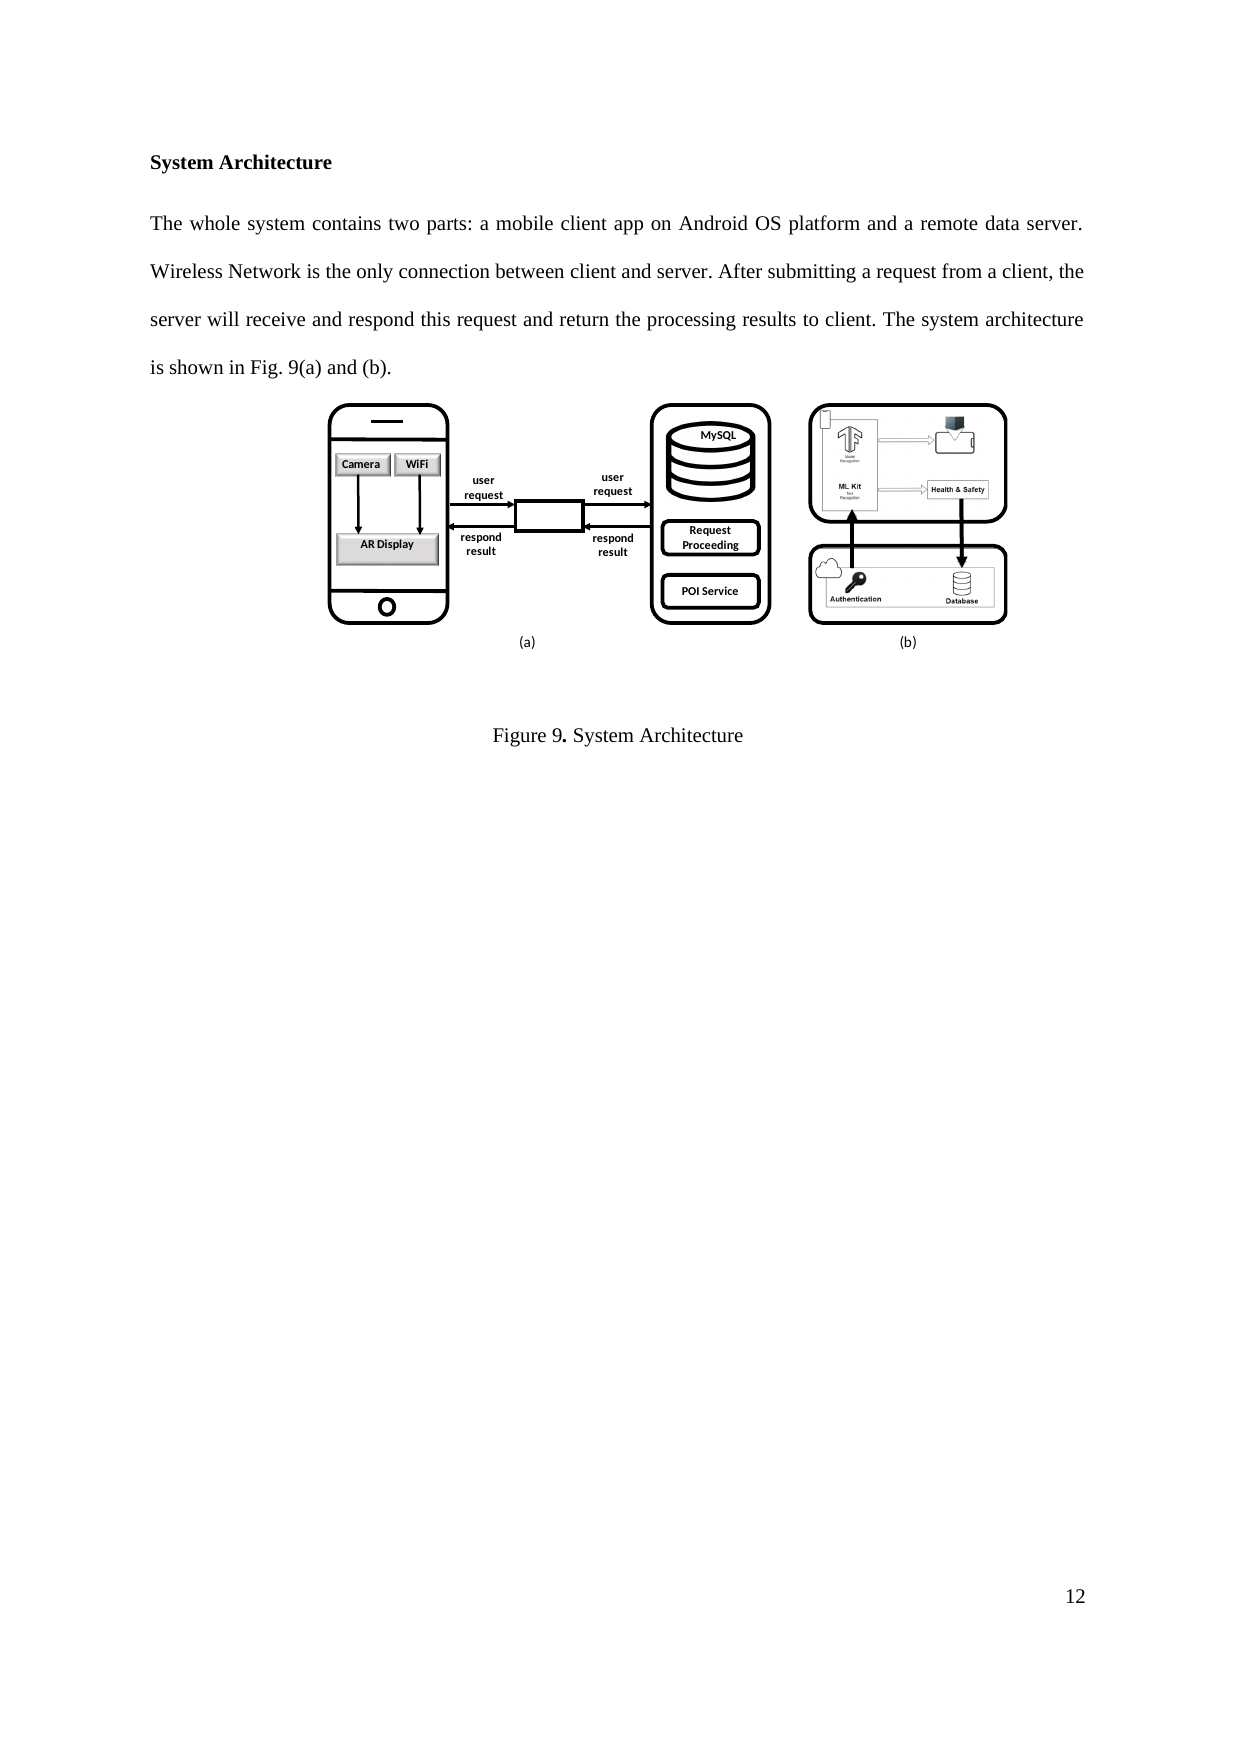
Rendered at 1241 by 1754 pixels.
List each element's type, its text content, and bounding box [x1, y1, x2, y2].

subtitle System Architecture [150, 150, 1086, 174]
text The whole system contains two parts: a mobile client app on Android OS platform and a remote data server. Wireless Network is the only connection between client and server. After submitting a request from a client, the server will receive and respond this request and return the processing results to client. The system architecture is shown in Fig. 9(a) and (b). [150, 211, 1086, 379]
text Figure 9. System Architecture [150, 403, 1086, 747]
